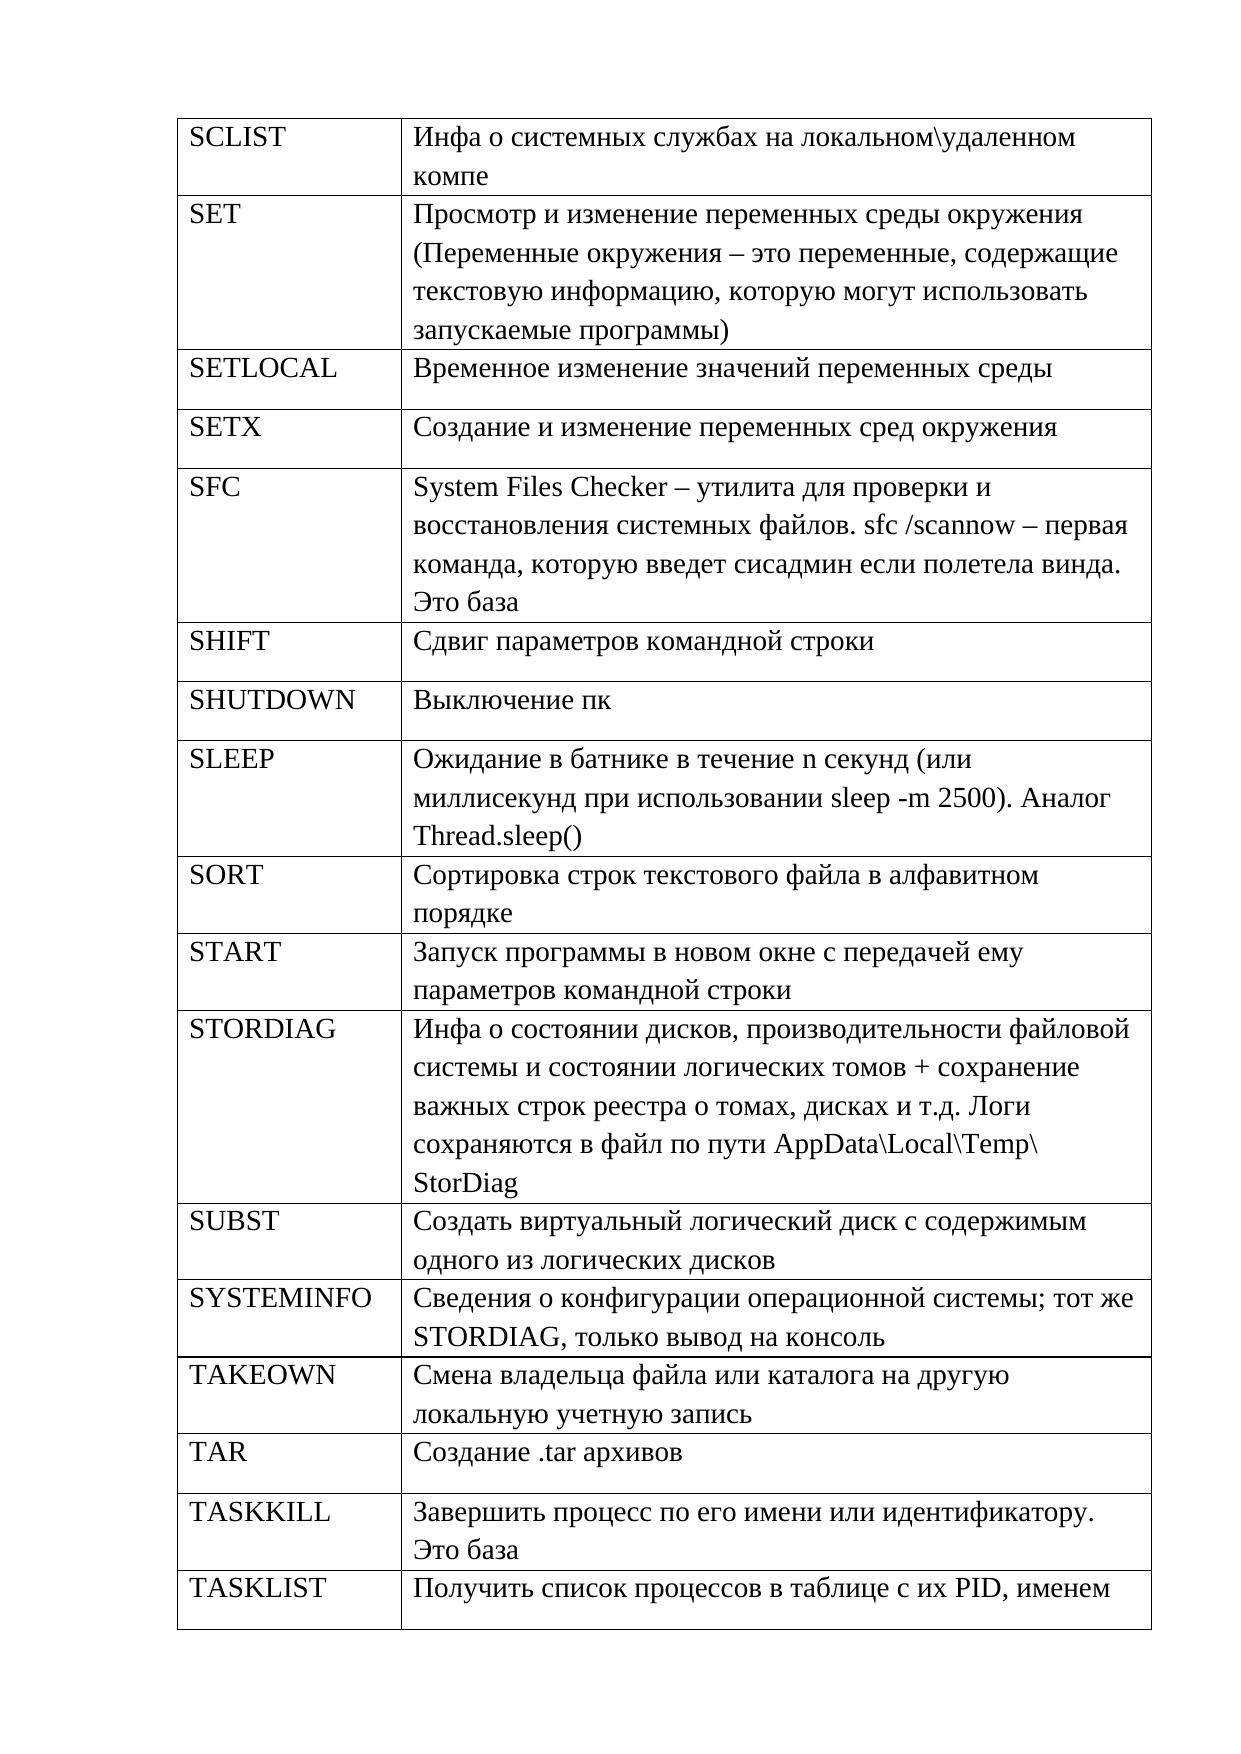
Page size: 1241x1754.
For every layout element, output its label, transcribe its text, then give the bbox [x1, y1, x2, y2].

table_cell SFC [178, 469, 401, 622]
table_cell Создать виртуальный логический диск с содержимым одного из логических дисков [402, 1204, 1151, 1279]
table_cell SUBST [178, 1204, 401, 1279]
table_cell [402, 1571, 1151, 1629]
table_cell SORT [178, 857, 401, 933]
table_cell Завершить процесс по его имени или идентификатору. Это база [402, 1494, 1151, 1569]
table_cell Инфа о состоянии дисков, производительности файловой системы и состоянии логических томов + сохранение важных строк реестра о томах, дисках и т.д. Логи сохраняются в файл по пути AppData\Local\Temp\StorDiag [402, 1011, 1151, 1202]
table_cell SCLIST [178, 119, 401, 195]
table_cell Смена владельца файла или каталога на другую локальную учетную запись [402, 1358, 1151, 1433]
table_cell START [178, 934, 401, 1010]
table_cell TASKLIST [178, 1571, 401, 1629]
table_cell Сортировка строк текстового файла в алфавитном порядке [402, 857, 1151, 933]
table_cell Ожидание в батнике в течение n секунд (или миллисекунд при использовании sleep -m 2500). Аналог Thread.sleep() [402, 741, 1151, 856]
table_cell SHUTDOWN [178, 682, 401, 740]
table_cell Создание и изменение переменных сред окружения [402, 410, 1151, 468]
table_cell Запуск программы в новом окне с передачей ему параметров командной строки [402, 934, 1151, 1010]
table_cell SYSTEMINFO [178, 1280, 401, 1356]
table_cell STORDIAG [178, 1011, 401, 1202]
table_cell Сведения о конфигурации операционной системы; тот же STORDIAG, только вывод на консоль [402, 1280, 1151, 1356]
table_cell Просмотр и изменение переменных среды окружения (Переменные окружения – это переменные, содержащие текстовую информацию, которую могут использовать запускаемые программы) [402, 196, 1151, 349]
table_cell SET [178, 196, 401, 349]
table_cell Сдвиг параметров командной строки [402, 623, 1151, 681]
table_cell Создание .tar архивов [402, 1434, 1151, 1493]
table_cell SLEEP [178, 741, 401, 856]
table_cell SHIFT [178, 623, 401, 681]
table_cell TAKEOWN [178, 1358, 401, 1433]
table_cell SETLOCAL [178, 350, 401, 408]
table_cell Выключение пк [402, 682, 1151, 740]
table_cell System Files Checker – утилита для проверки и восстановления системных файлов. sfc /scannow – первая команда, которую введет сисадмин если полетела винда. Это база [402, 469, 1151, 622]
table_cell TASKKILL [178, 1494, 401, 1569]
table_cell SETX [178, 410, 401, 468]
table_cell Инфа о системных службах на локальном\удаленном компе [402, 119, 1151, 195]
table_cell TAR [178, 1434, 401, 1493]
table_cell Временное изменение значений переменных среды [402, 350, 1151, 408]
